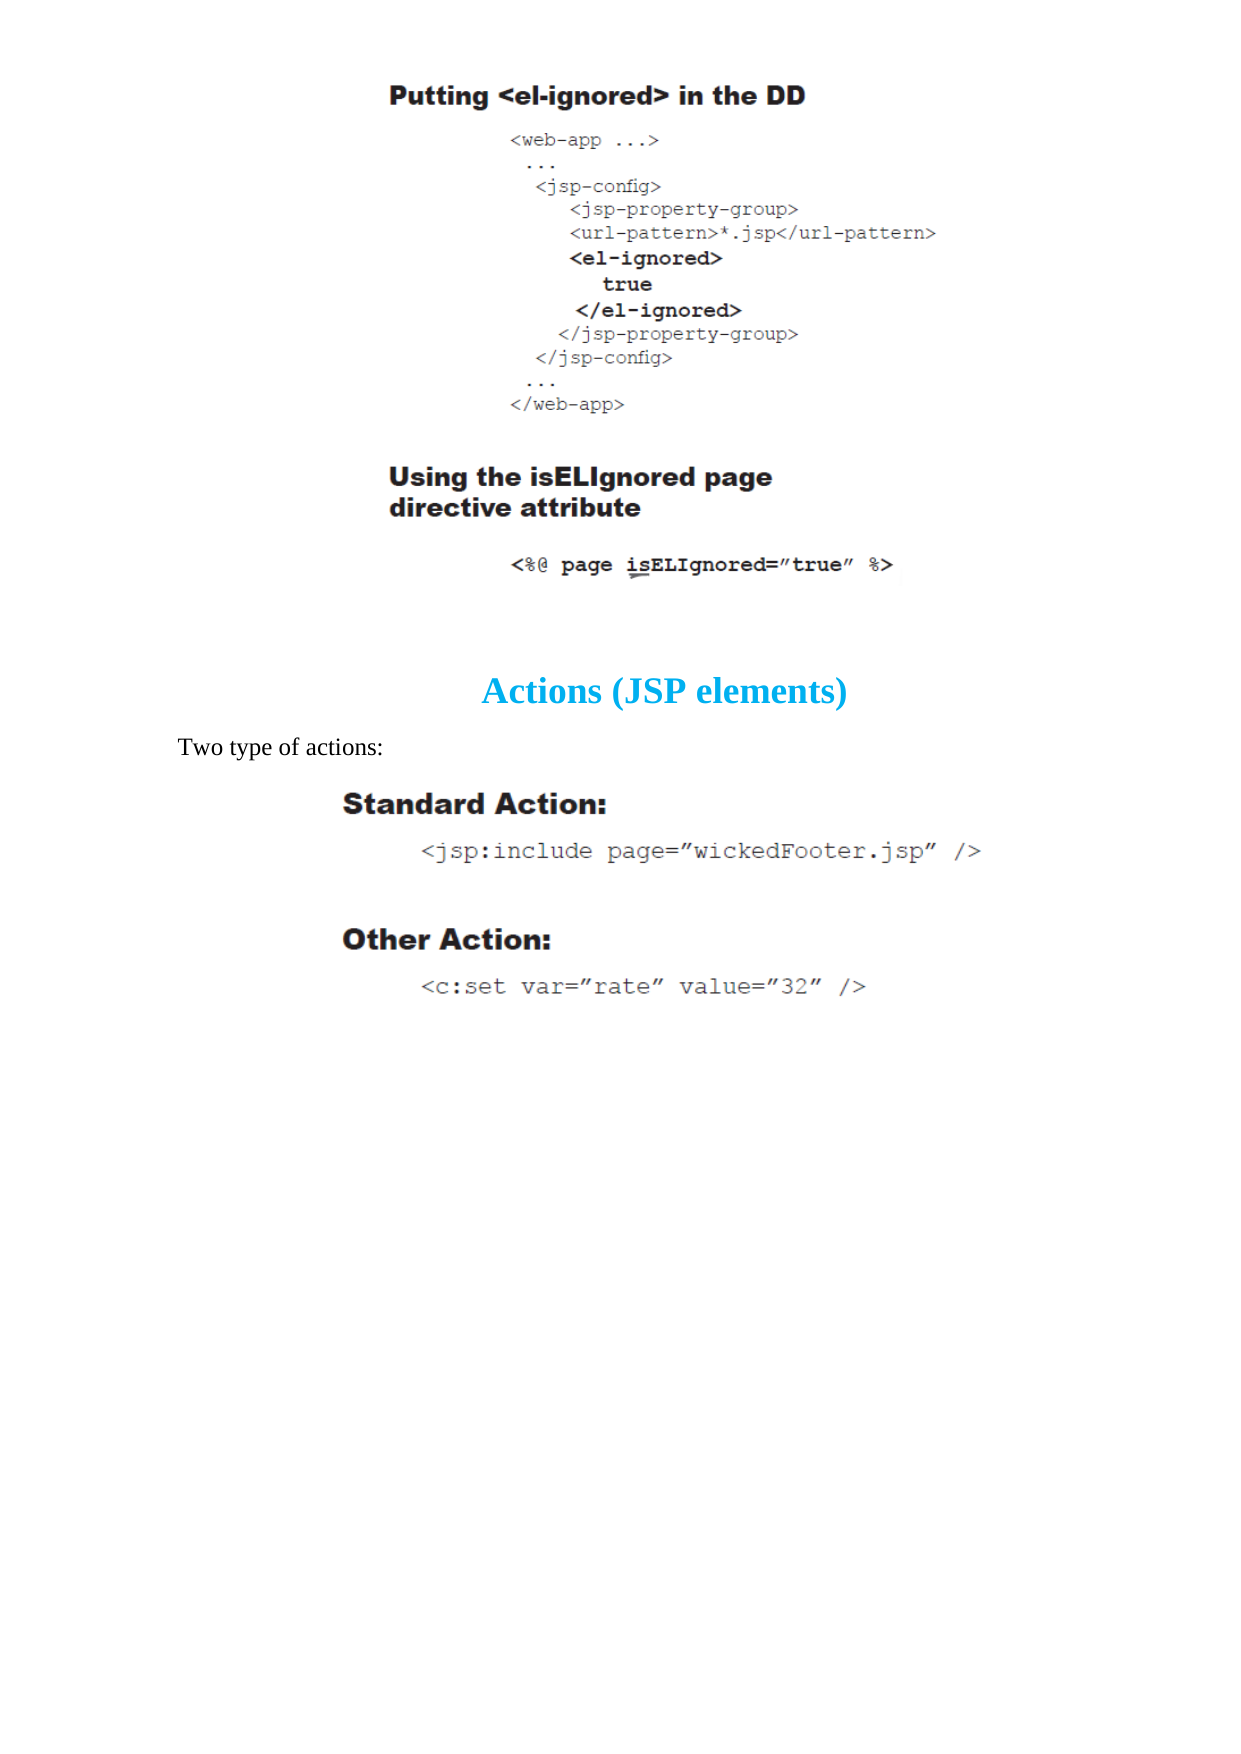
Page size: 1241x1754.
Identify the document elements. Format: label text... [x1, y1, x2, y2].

picture [333, 779, 996, 1020]
picture [377, 73, 952, 587]
text Two type of actions: [118, 732, 1152, 761]
text Actions (JSP elements) [118, 669, 1152, 712]
